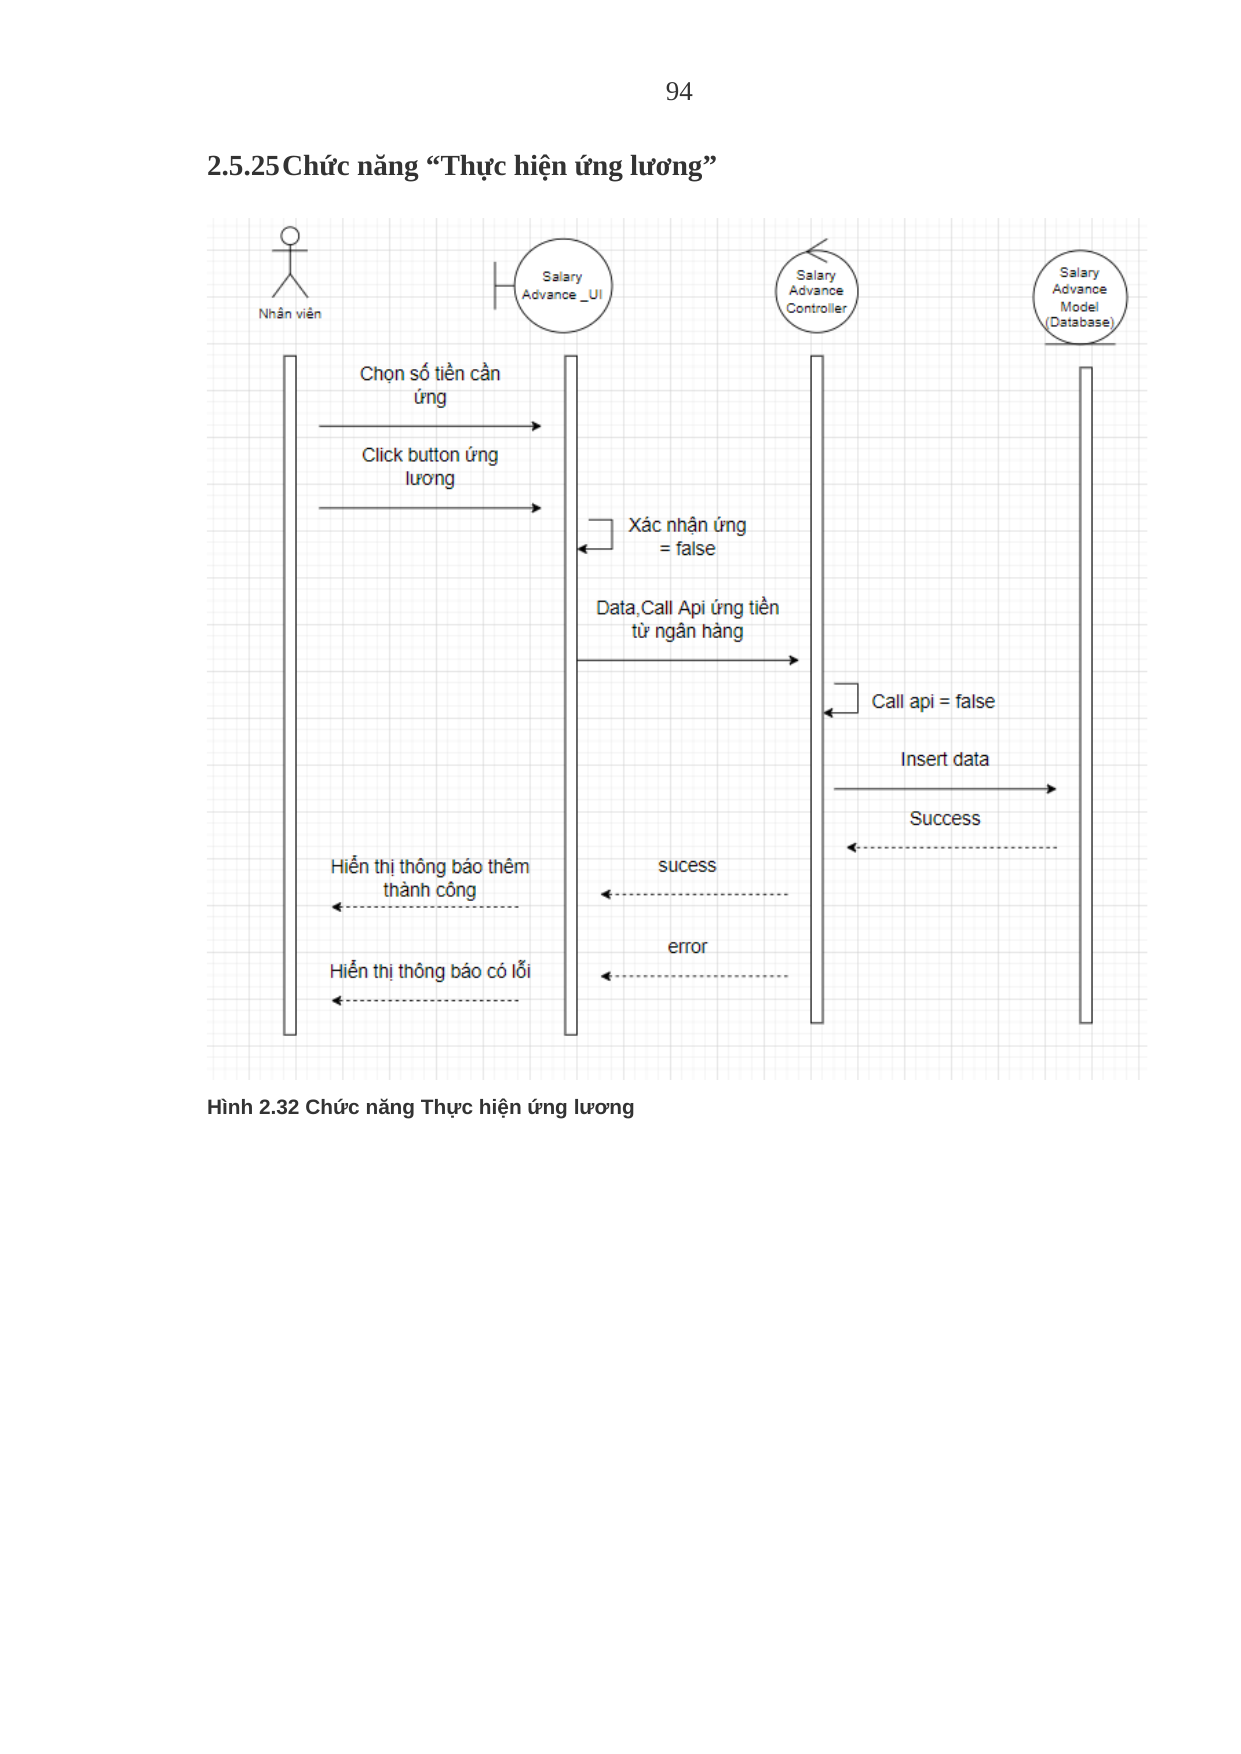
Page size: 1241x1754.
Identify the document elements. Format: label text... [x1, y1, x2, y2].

picture [206, 218, 1148, 1080]
subtitle Chức năng “Thực hiện ứng lương” [207, 148, 1152, 181]
